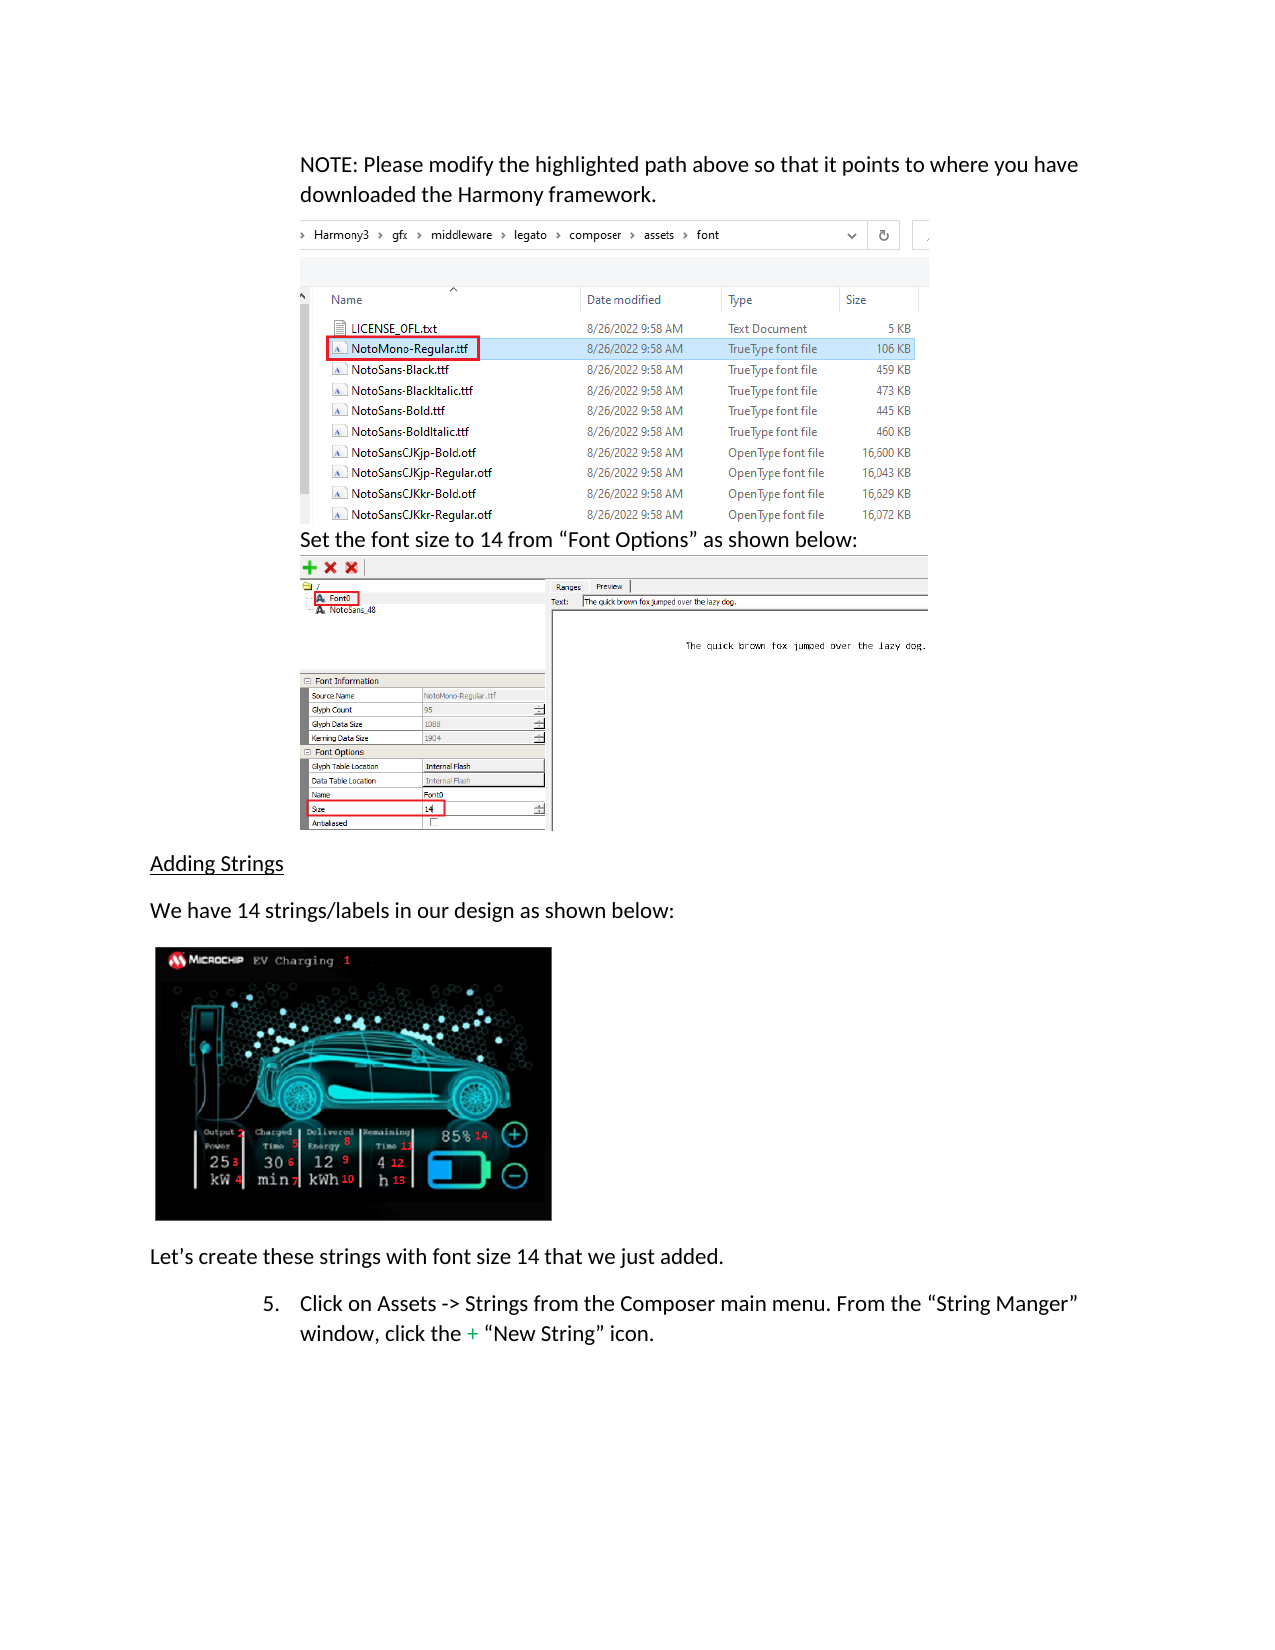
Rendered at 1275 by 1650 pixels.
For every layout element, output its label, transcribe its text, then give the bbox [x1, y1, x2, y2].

picture [300, 555, 928, 831]
list Click on Assets -> Strings from the Composer main menu. From the “String Manger” window, click the + “New String” icon. [262, 1289, 1125, 1347]
text Let’s create these strings with font size 14 that we just added. [150, 1242, 1125, 1270]
list NOTE: Please modify the highlighted path above so that it points to where you have downloaded the Harmony framework. [300, 150, 1125, 208]
picture [150, 943, 554, 1224]
list Set the font size to 14 from “Font Options” as shown below: [300, 526, 1125, 554]
text Adding Strings [150, 849, 1125, 877]
picture [300, 210, 930, 524]
text We have 14 strings/labels in our design as shown below: [150, 896, 1125, 924]
